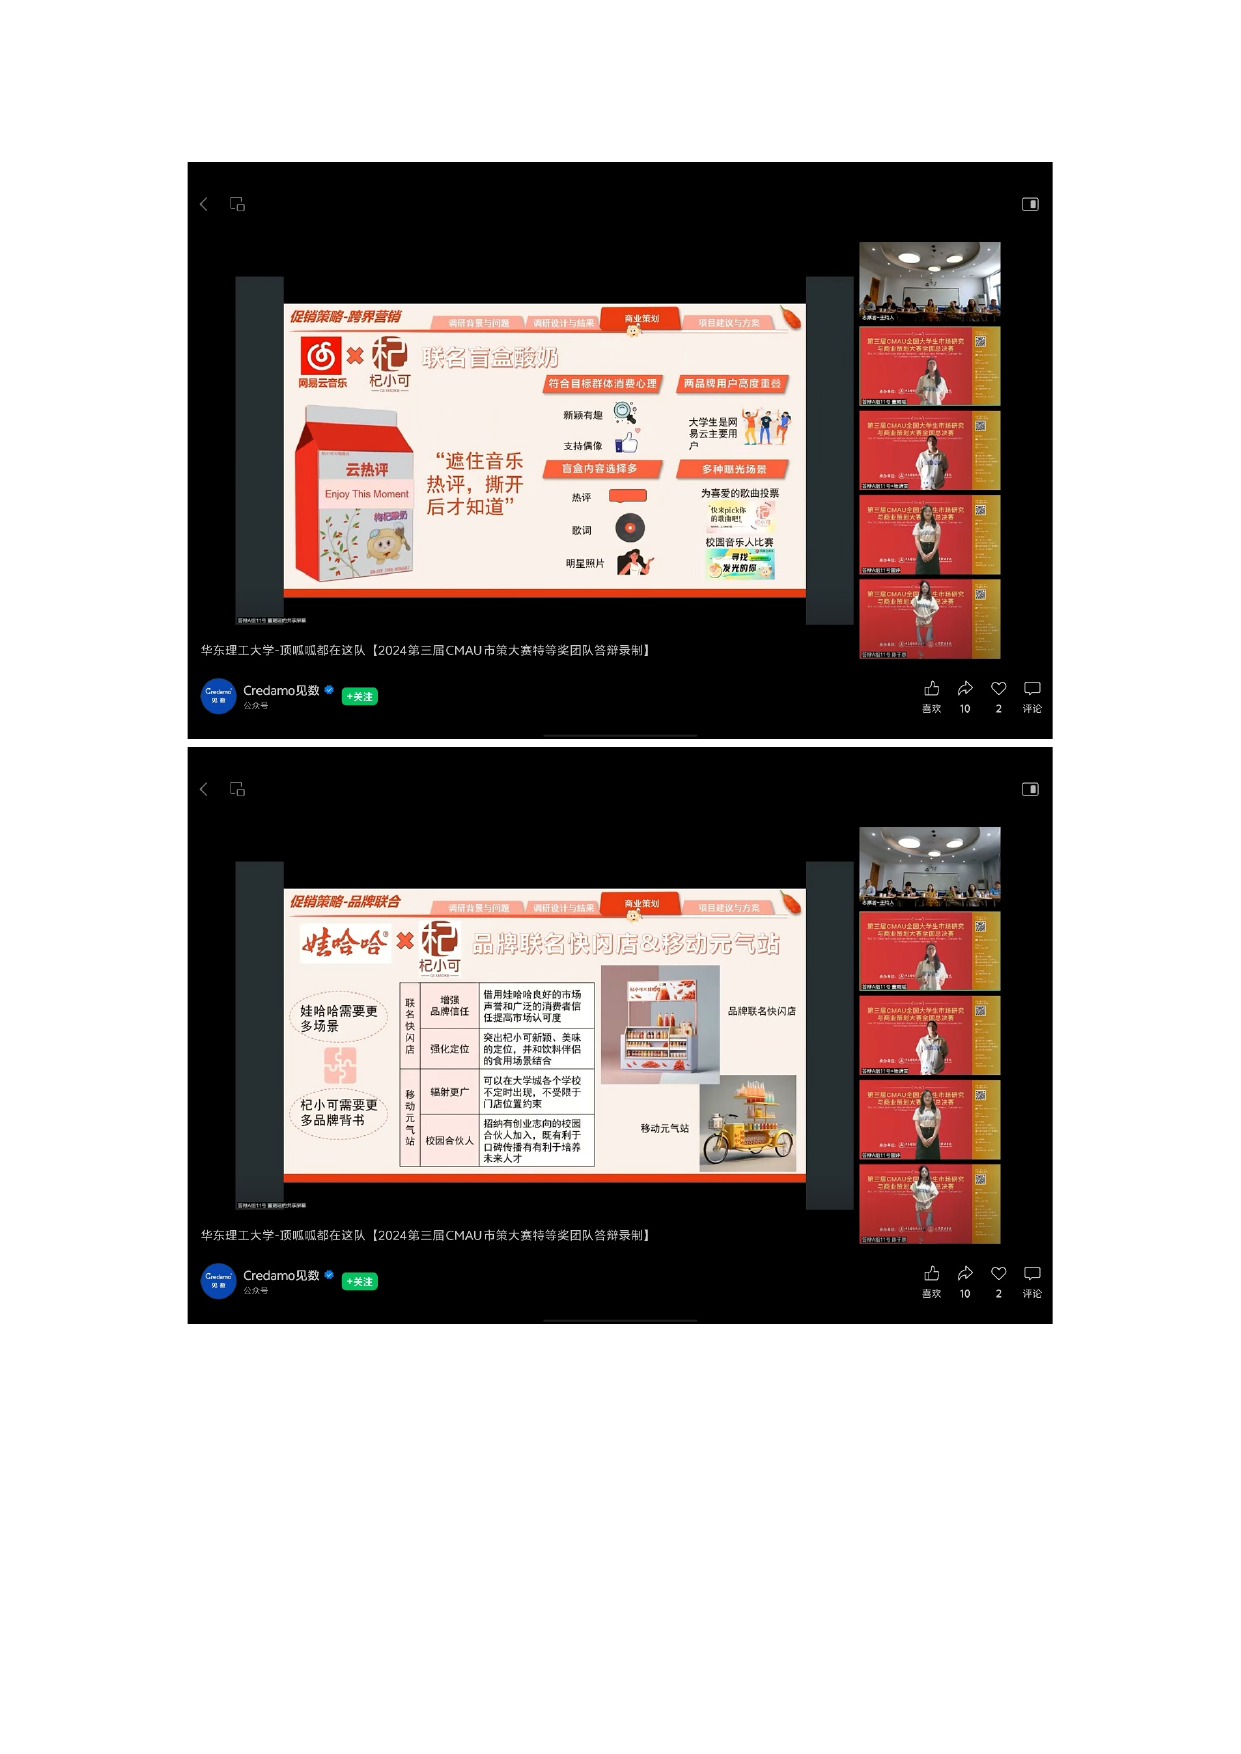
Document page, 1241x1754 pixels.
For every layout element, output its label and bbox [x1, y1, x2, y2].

picture [187, 162, 1053, 739]
picture [187, 747, 1053, 1324]
